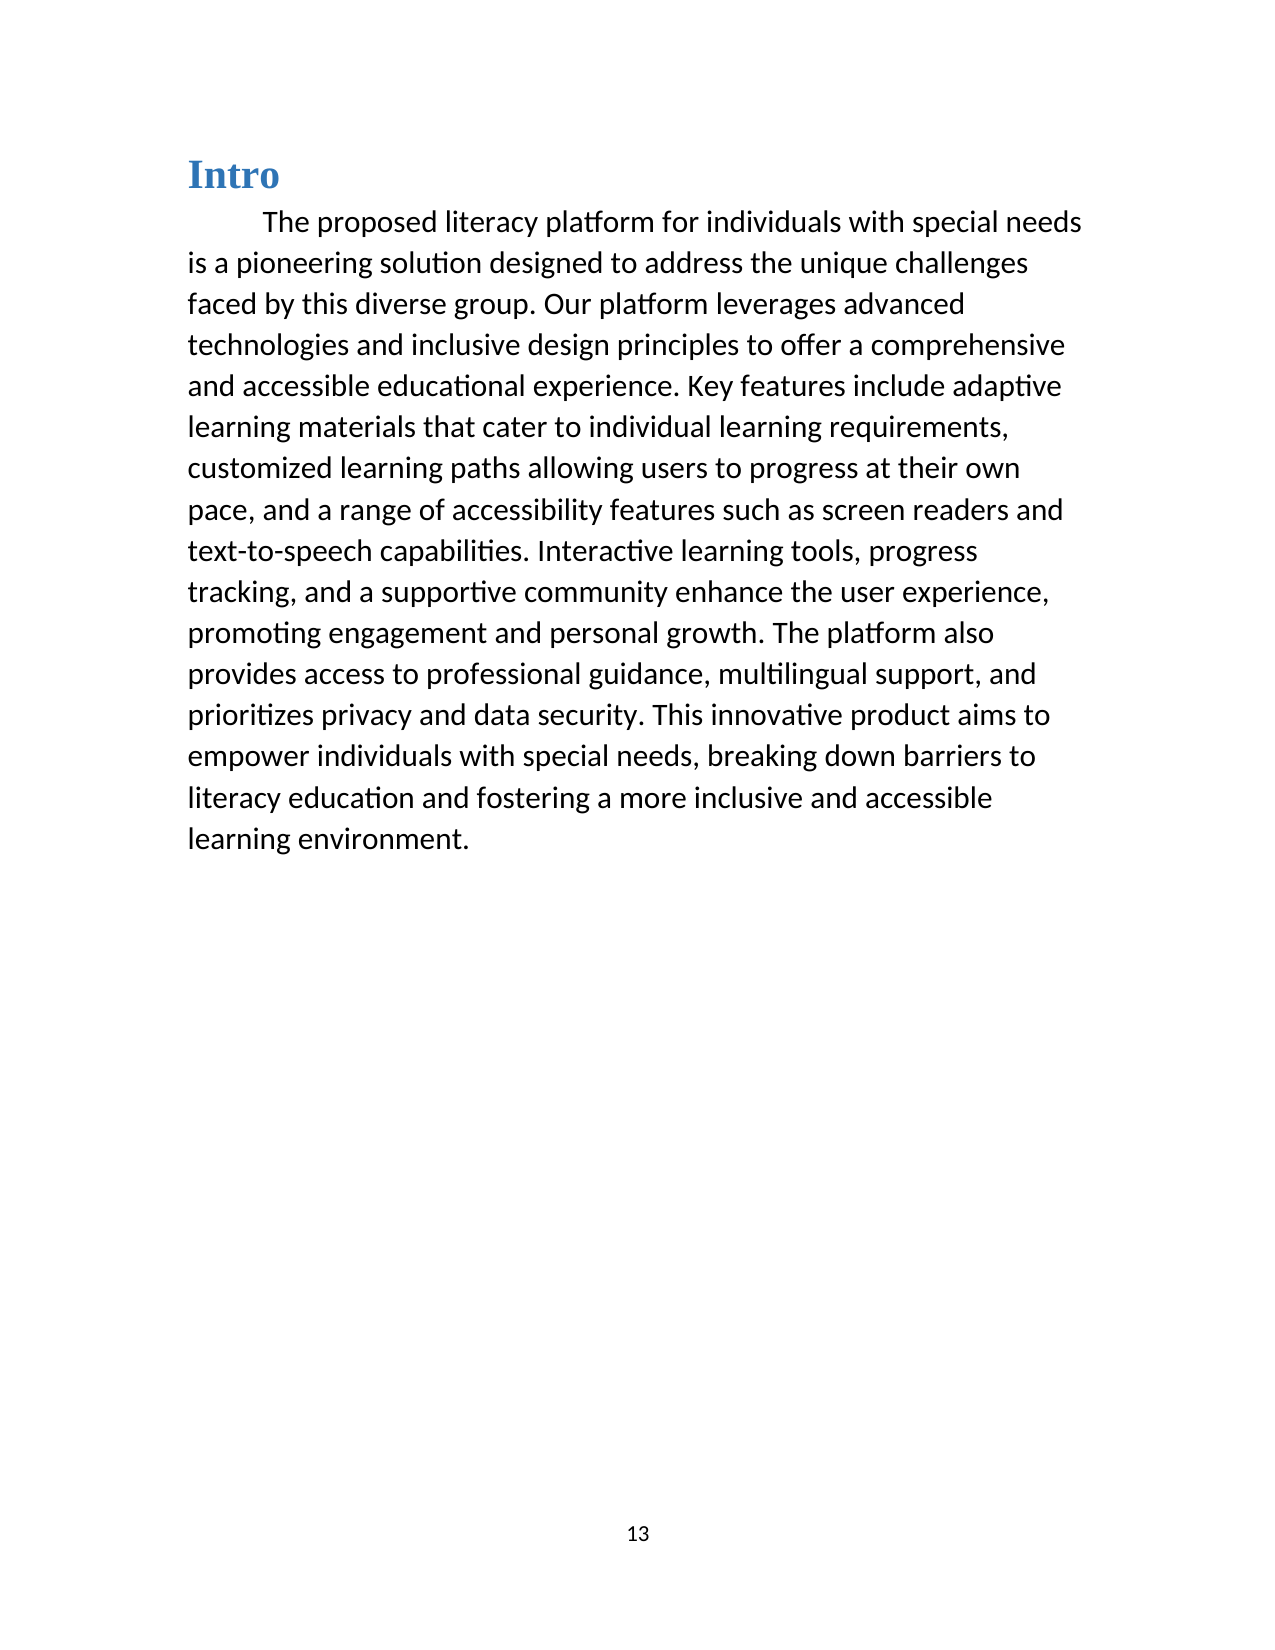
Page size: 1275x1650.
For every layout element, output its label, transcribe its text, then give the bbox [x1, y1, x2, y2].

text Intro [187, 150, 1087, 198]
text The proposed literacy platform for individuals with special needs is a pioneering solution designed to address the unique challenges faced by this diverse group. Our platform leverages advanced technologies and inclusive design principles to offer a comprehensive and accessible educational experience. Key features include adaptive learning materials that cater to individual learning requirements, customized learning paths allowing users to progress at their own pace, and a range of accessibility features such as screen readers and text-to-speech capabilities. Interactive learning tools, progress tracking, and a supportive community enhance the user experience, promoting engagement and personal growth. The platform also provides access to professional guidance, multilingual support, and prioritizes privacy and data security. This innovative product aims to empower individuals with special needs, breaking down barriers to literacy education and fostering a more inclusive and accessible learning environment. [187, 202, 1087, 857]
